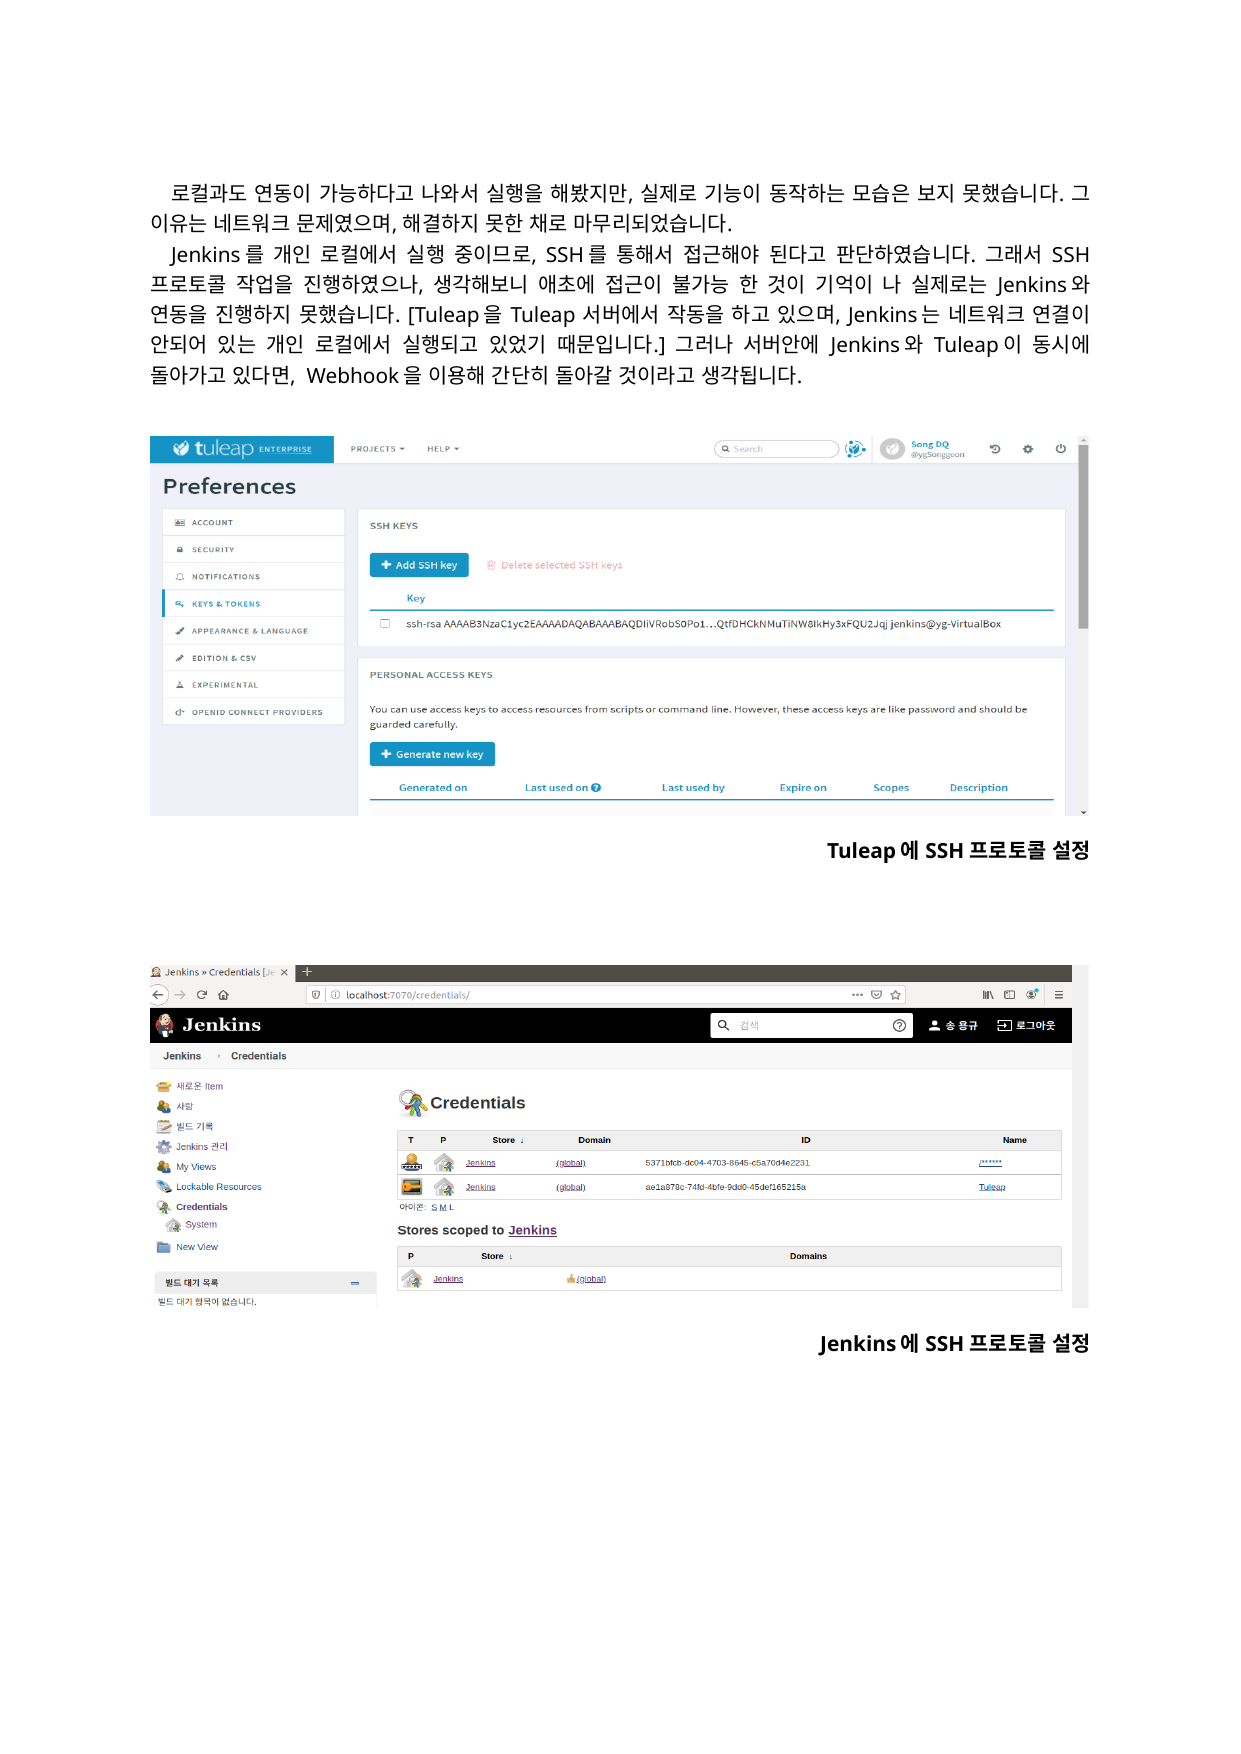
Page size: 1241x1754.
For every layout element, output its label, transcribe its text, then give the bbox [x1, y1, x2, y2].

text Jenkins를 개인 로컬에서 실행 중이므로, SSH를 통해서 접근해야 된다고 판단하였습니다. 그래서 SSH프로토콜 작업을 진행하였으나, 생각해보니 애초에 접근이 불가능 한 것이 기억이 나 실제로는 Jenkins와 연동을 진행하지 못했습니다. [Tuleap을 Tuleap 서버에서 작동을 하고 있으며, Jenkins는 네트워크 연결이 안되어 있는 개인 로컬에서 실행되고 있었기 때문입니다.] 그러나 서버안에 Jenkins와 Tuleap이 동시에 돌아가고 있다면, Webhook을 이용해 간단히 돌아갈 것이라고 생각됩니다. [150, 238, 1090, 389]
picture [150, 965, 1089, 1308]
text Tuleap에 SSH 프로토콜 설정 [150, 835, 1090, 865]
text 로컬과도 연동이 가능하다고 나와서 실행을 해봤지만, 실제로 기능이 동작하는 모습은 보지 못했습니다. 그 이유는 네트워크 문제였으며, 해결하지 못한 채로 마무리되었습니다. [150, 177, 1090, 238]
picture [150, 436, 1089, 816]
text Jenkins에 SSH 프로토콜 설정 [150, 1327, 1090, 1357]
